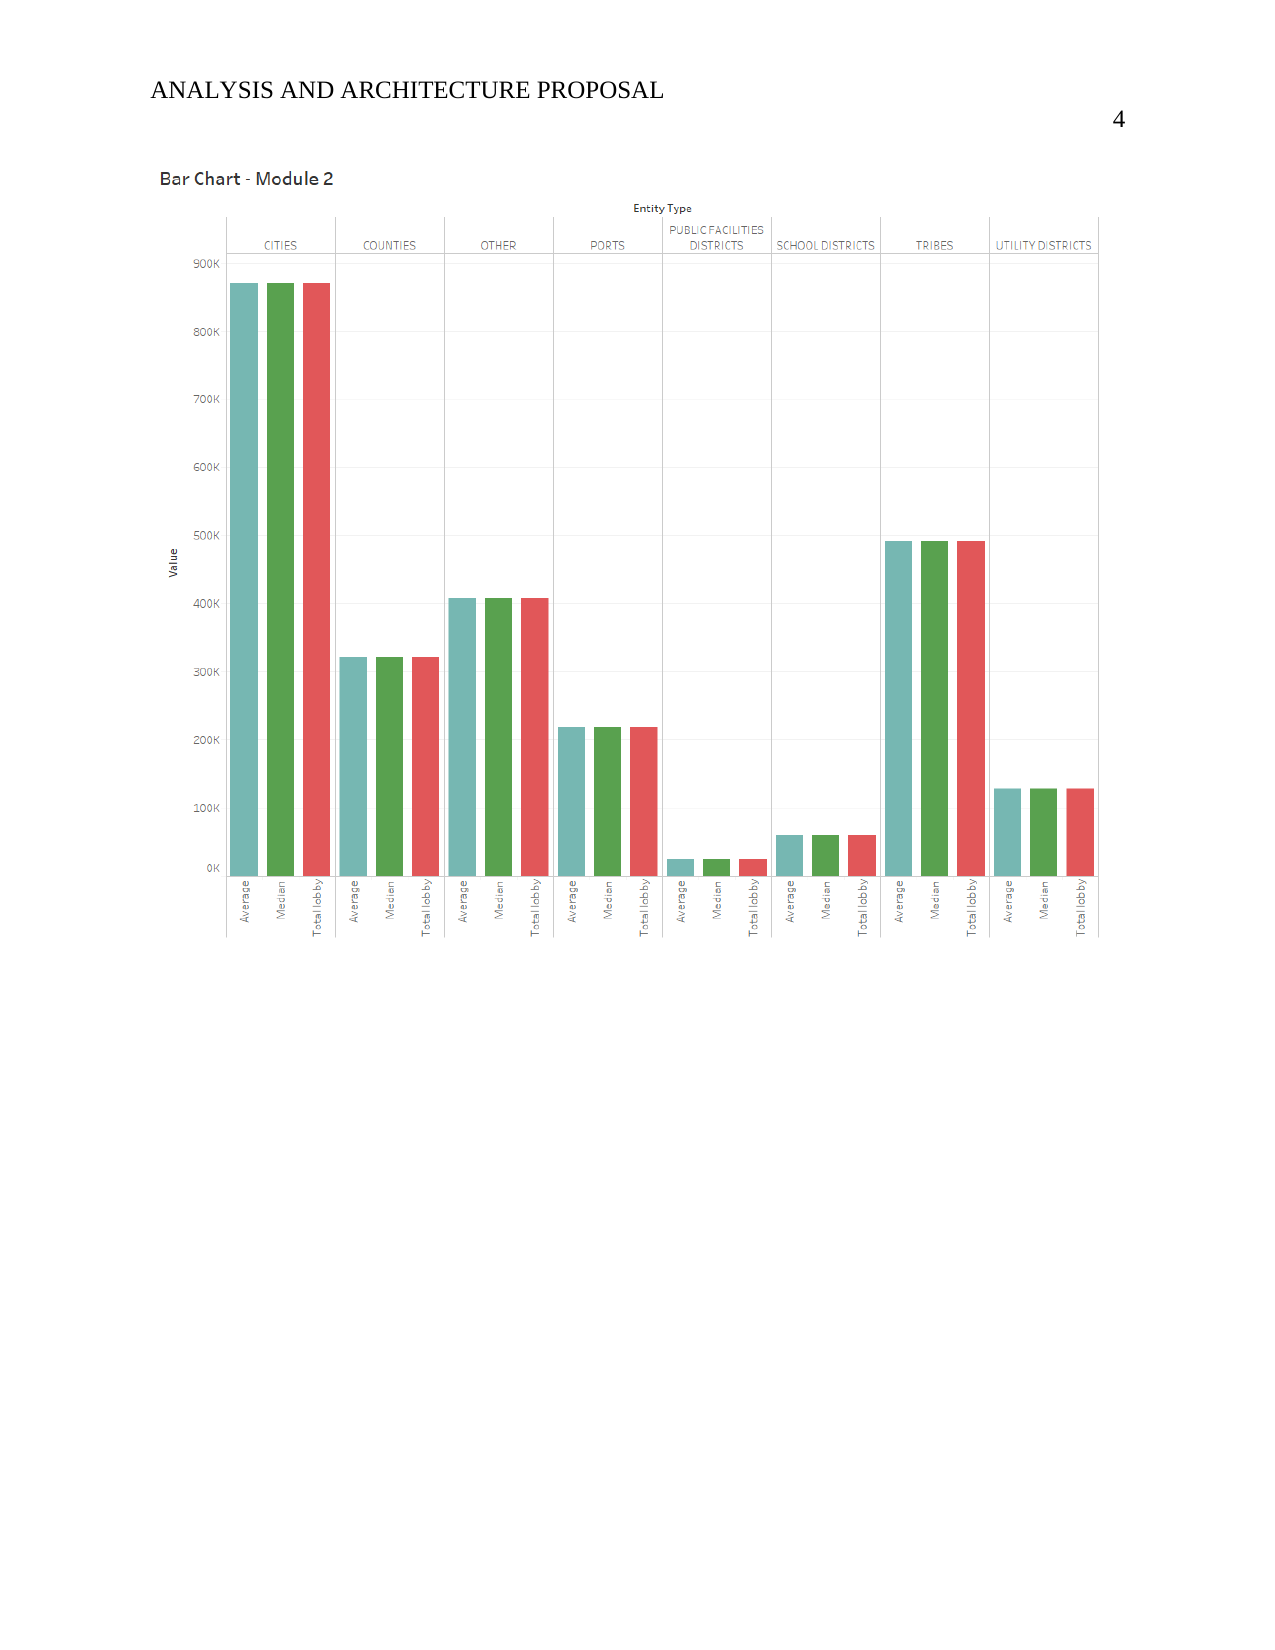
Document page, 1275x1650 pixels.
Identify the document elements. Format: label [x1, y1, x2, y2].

picture [150, 160, 1125, 938]
